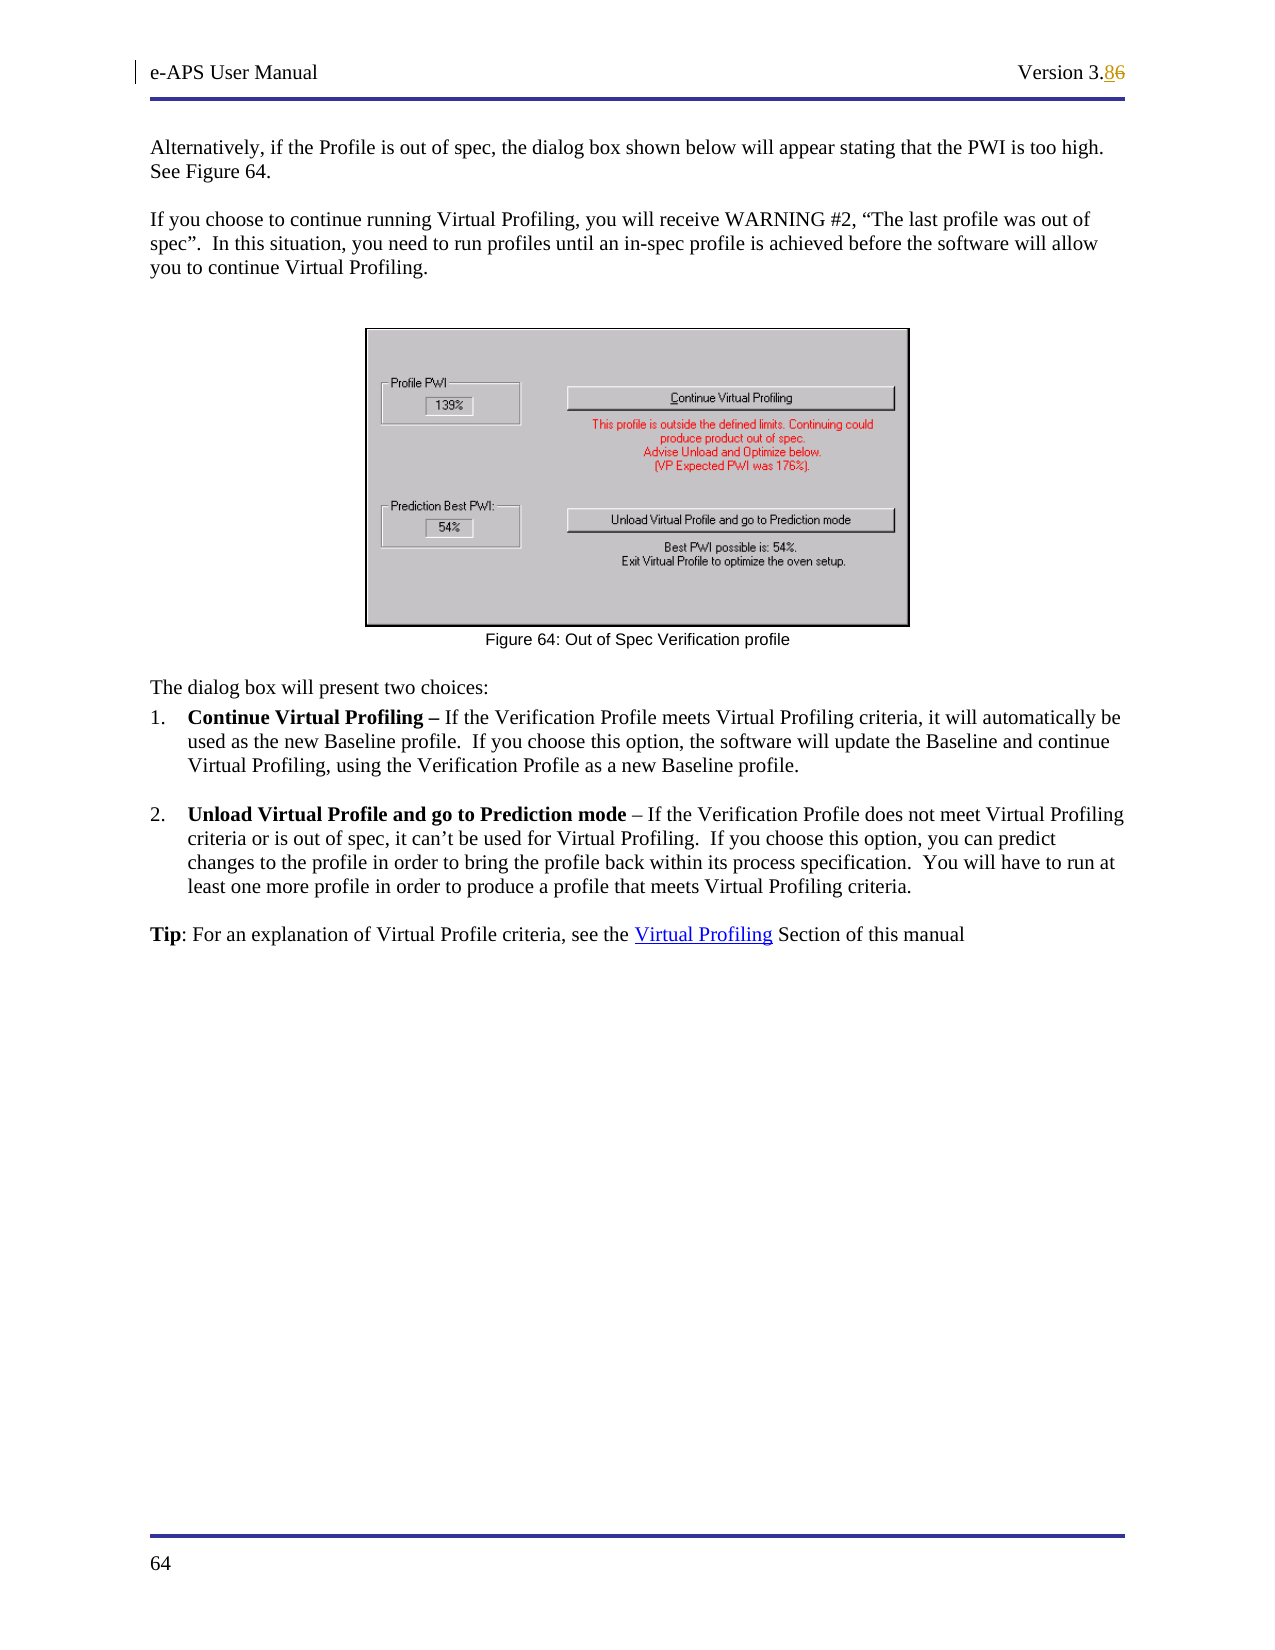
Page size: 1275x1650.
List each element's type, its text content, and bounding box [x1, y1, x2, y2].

text Figure 64: Out of Spec Verification profile [150, 629, 1125, 649]
picture [367, 329, 908, 626]
text If you choose to continue running Virtual Profiling, you will receive WARNING #2, “The last profile was out of spec”. In this situation, you need to run profiles until an in-spec profile is achieved before the software will allow you to continue Virtual Profiling. [150, 207, 1125, 279]
list Unload Virtual Profile and go to Prediction mode – If the Verification Profile does not meet Virtual Profiling criteria or is out of spec, it can’t be used for Virtual Profiling. If you choose this option, you can predict changes to the profile in order to bring the profile back within its process specification. You will have to run at least one more profile in order to produce a profile that meets Virtual Profiling criteria. [150, 801, 1125, 898]
list Continue Virtual Profiling – If the Verification Profile meets Virtual Profiling criteria, it will automatically be used as the new Baseline profile. If you choose this option, the software will update the Baseline and continue Virtual Profiling, using the Verification Profile as a new Baseline profile. [150, 705, 1125, 777]
text The dialog box will present two choices: [150, 675, 1125, 699]
text Alternatively, if the Profile is out of spec, the dialog box shown below will appear stating that the PWI is too high. See Figure 64. [150, 135, 1125, 183]
text Tip: For an explanation of Virtual Profile criteria, see the Virtual Profiling Section of this manual [150, 922, 1125, 946]
